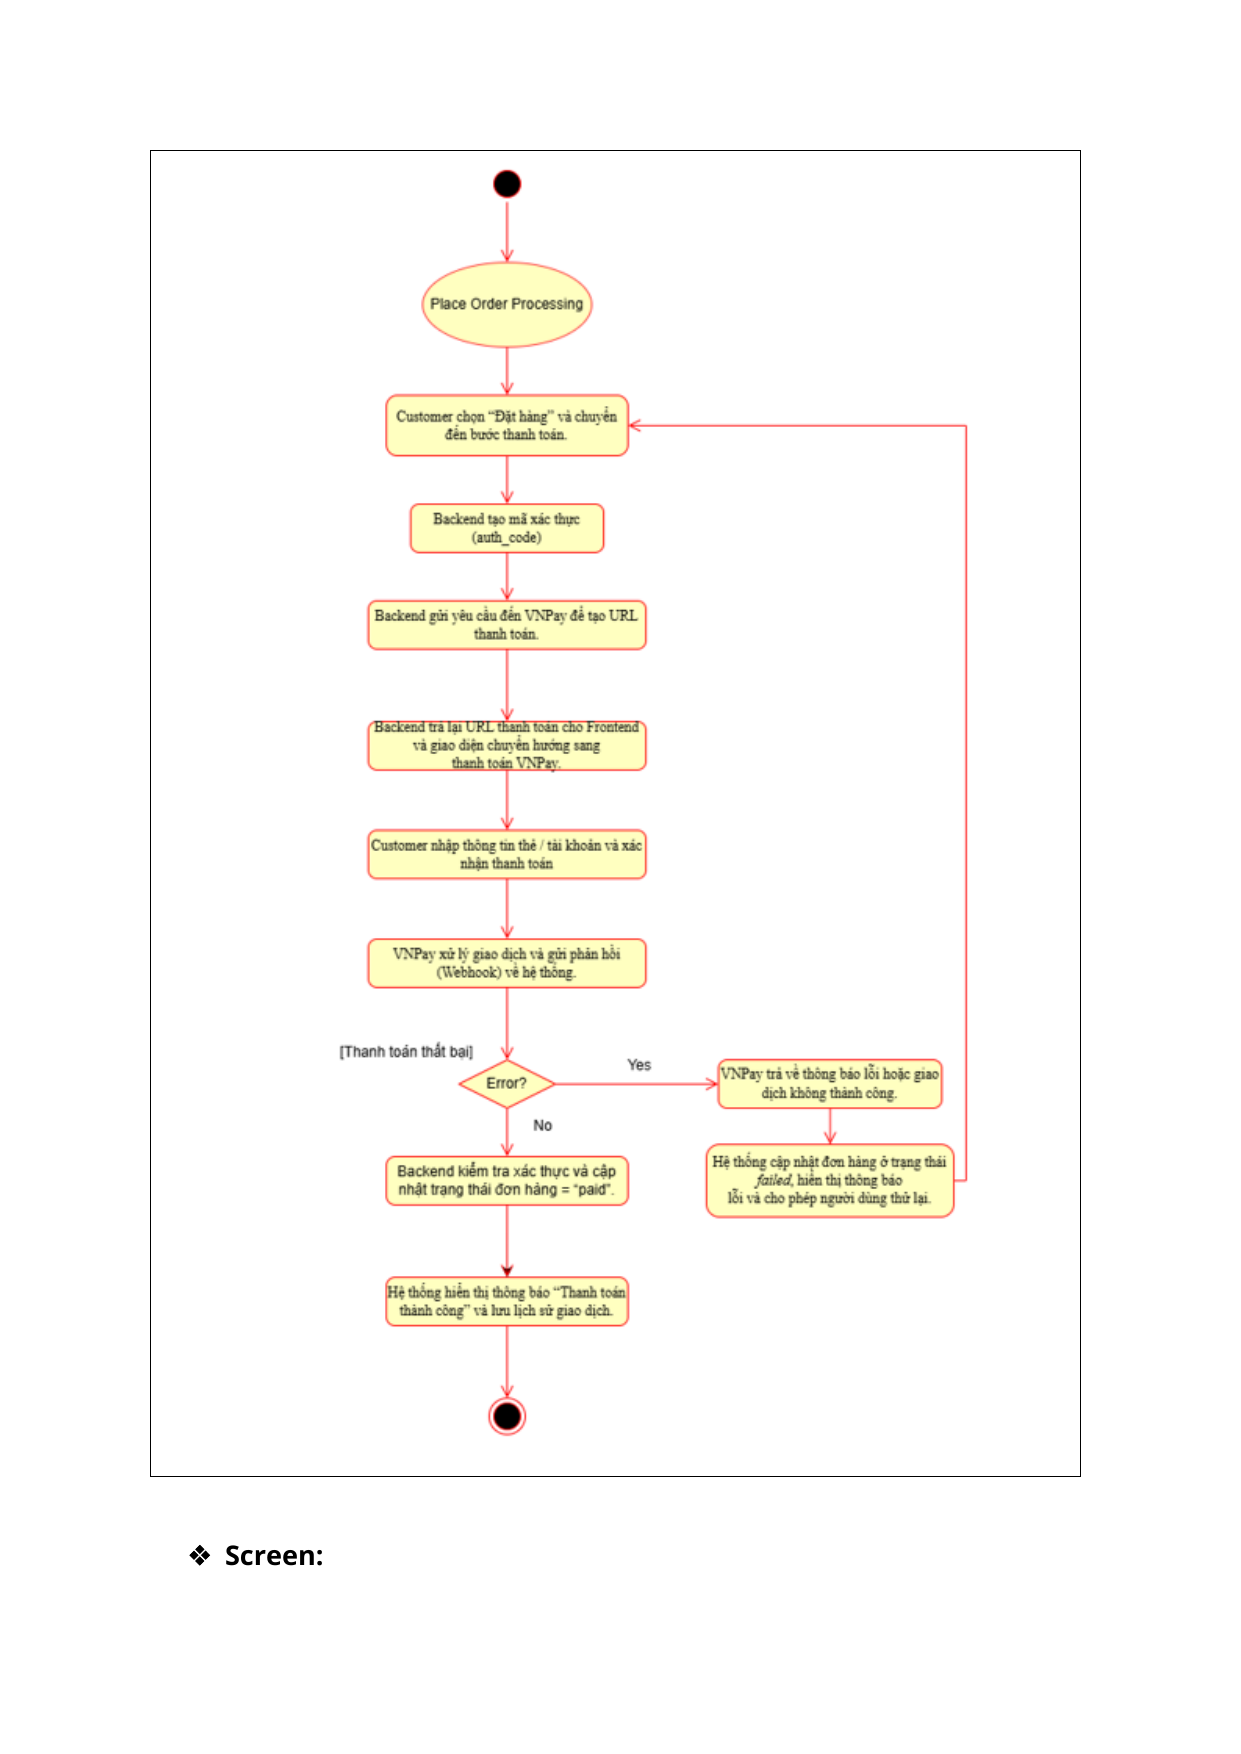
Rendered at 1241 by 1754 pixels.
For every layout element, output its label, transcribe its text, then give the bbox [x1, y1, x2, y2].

list Screen: [187, 1536, 1090, 1573]
picture [212, 151, 1019, 1455]
table_cell [151, 151, 1080, 1476]
